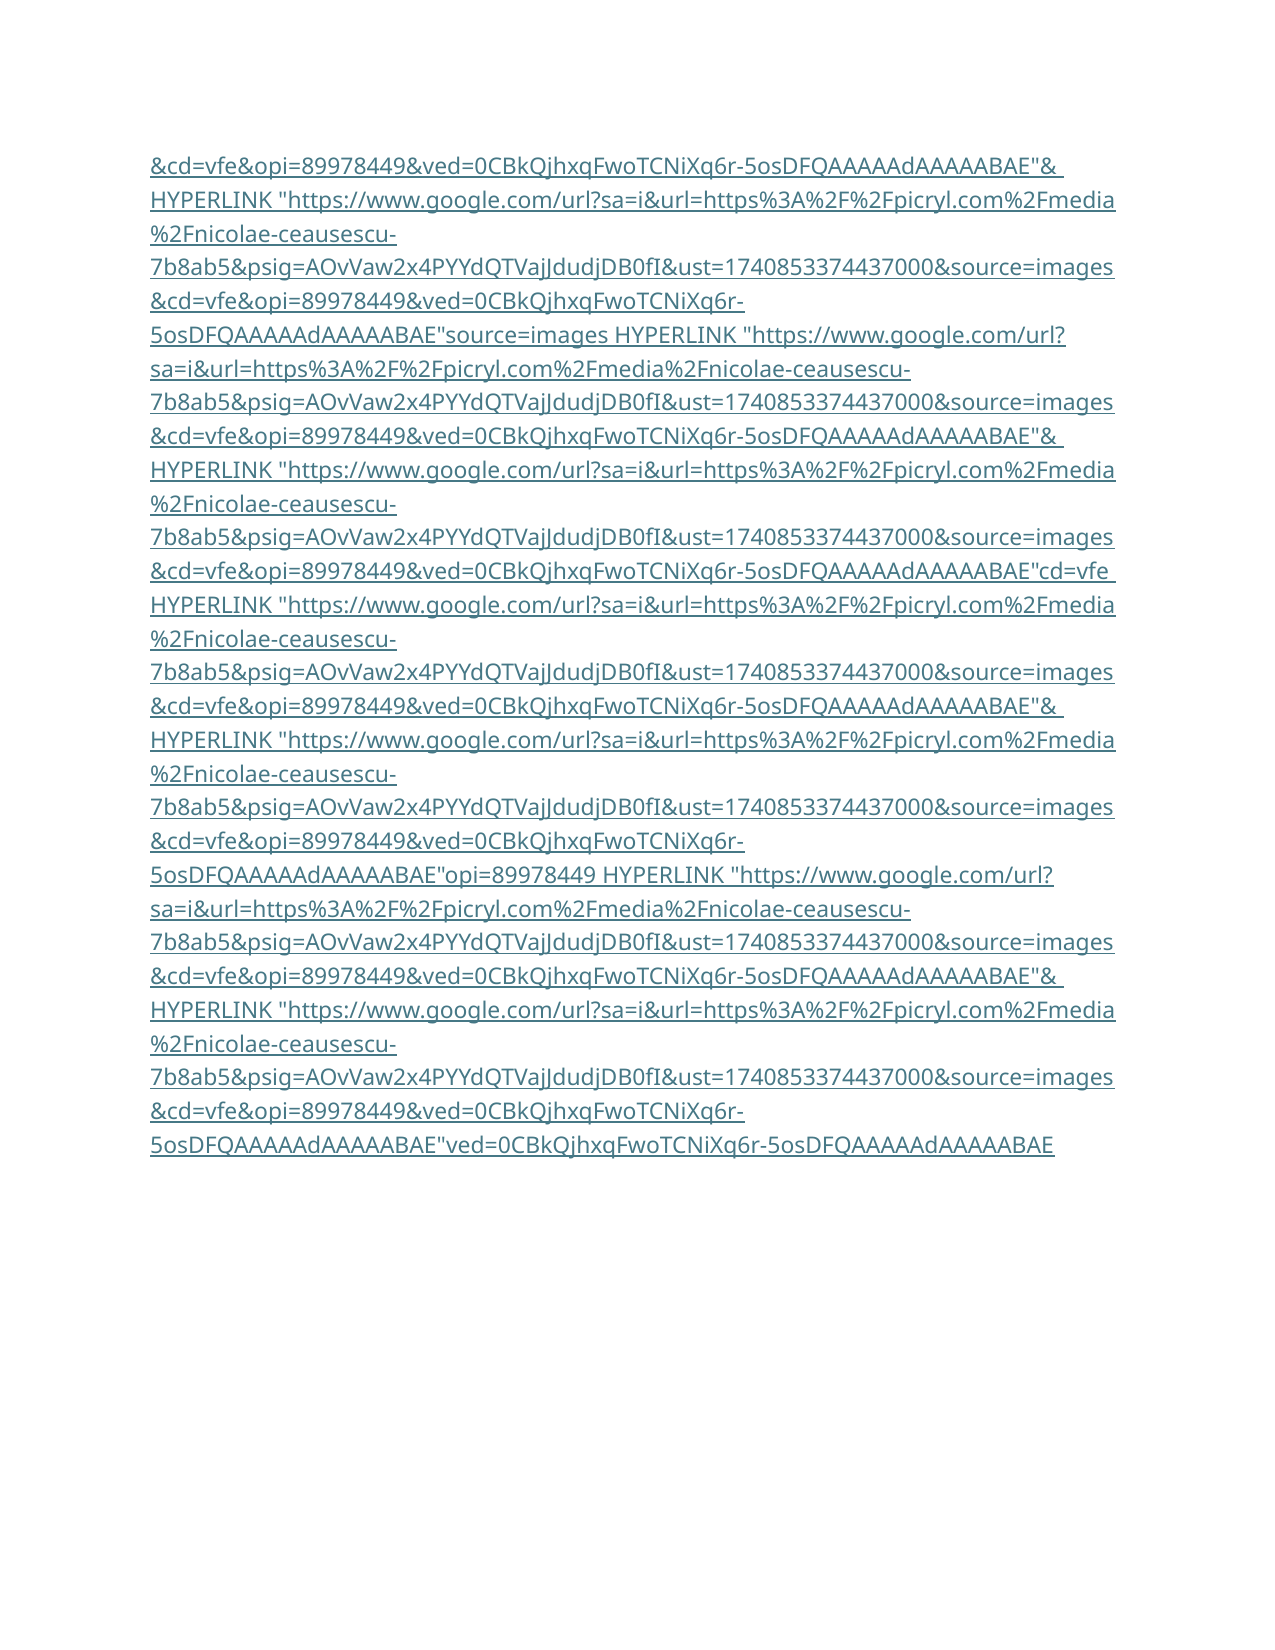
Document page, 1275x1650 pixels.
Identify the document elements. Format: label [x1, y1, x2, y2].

text [150, 150, 1125, 1160]
